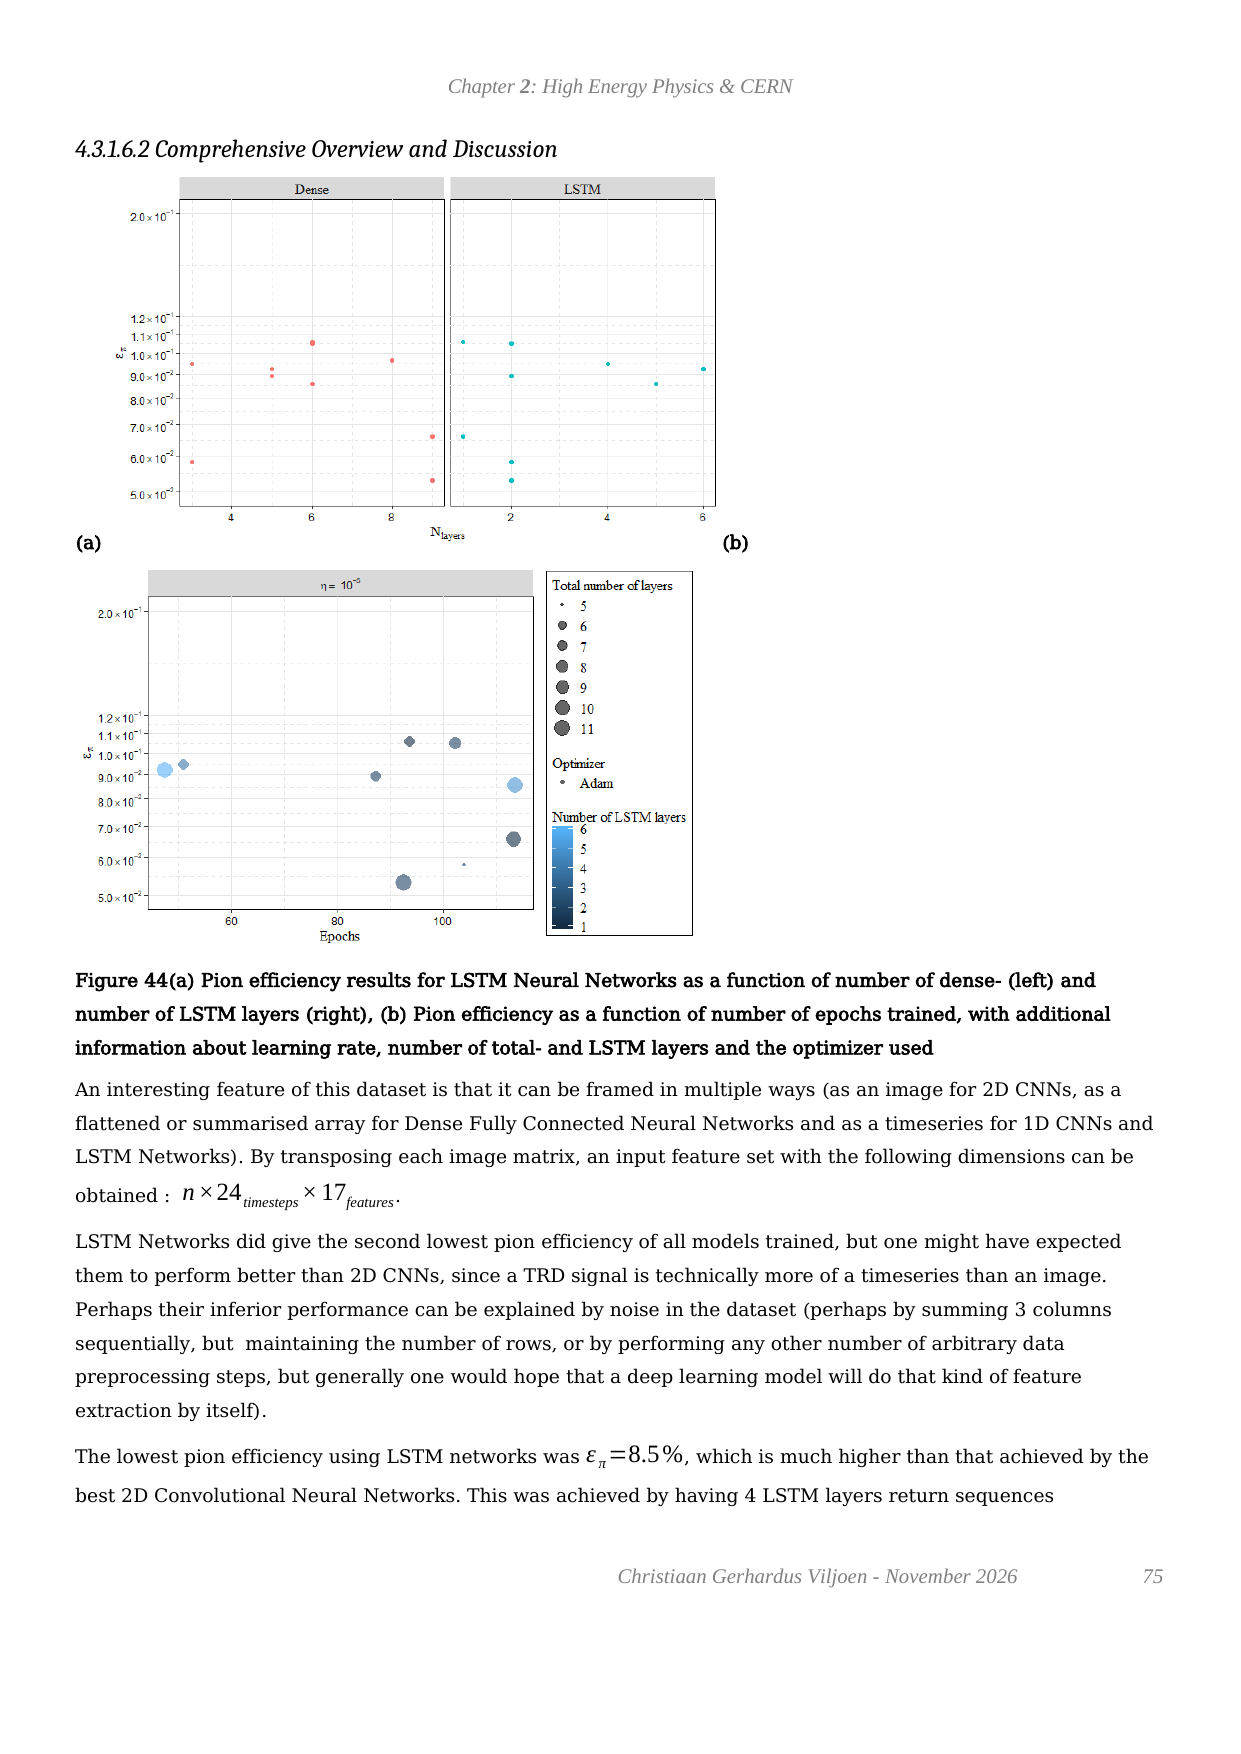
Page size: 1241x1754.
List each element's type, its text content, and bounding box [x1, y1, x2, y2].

picture [108, 170, 722, 549]
subtitle Comprehensive Overview and Discussion [75, 135, 1165, 164]
picture [75, 564, 699, 949]
text Figure 44(a) Pion efficiency results for LSTM Neural Networks as a function of number of dense- (left) and number of LSTM layers (right), (b) Pion efficiency as a function of number of epochs trained, with additional information about learning rate, number of total- and LSTM layers and the optimizer used [75, 968, 1165, 1058]
text An interesting feature of this dataset is that it can be framed in multiple ways (as an image for 2D CNNs, as a flattened or summarised array for Dense Fully Connected Neural Networks and as a timeseries for 1D CNNs and LSTM Networks). By transposing each image matrix, an input feature set with the following dimensions can be obtained : . [75, 1078, 1165, 1210]
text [75, 1441, 1165, 1506]
text LSTM Networks did give the second lowest pion efficiency of all models trained, but one might have expected them to perform better than 2D CNNs, since a TRD signal is technically more of a timeseries than an image. Perhaps their inferior performance can be explained by noise in the dataset (perhaps by summing 3 columns sequentially, but maintaining the number of rows, or by performing any other number of arbitrary data preprocessing steps, but generally one would hope that a deep learning model will do that kind of feature extraction by itself). [75, 1230, 1165, 1421]
